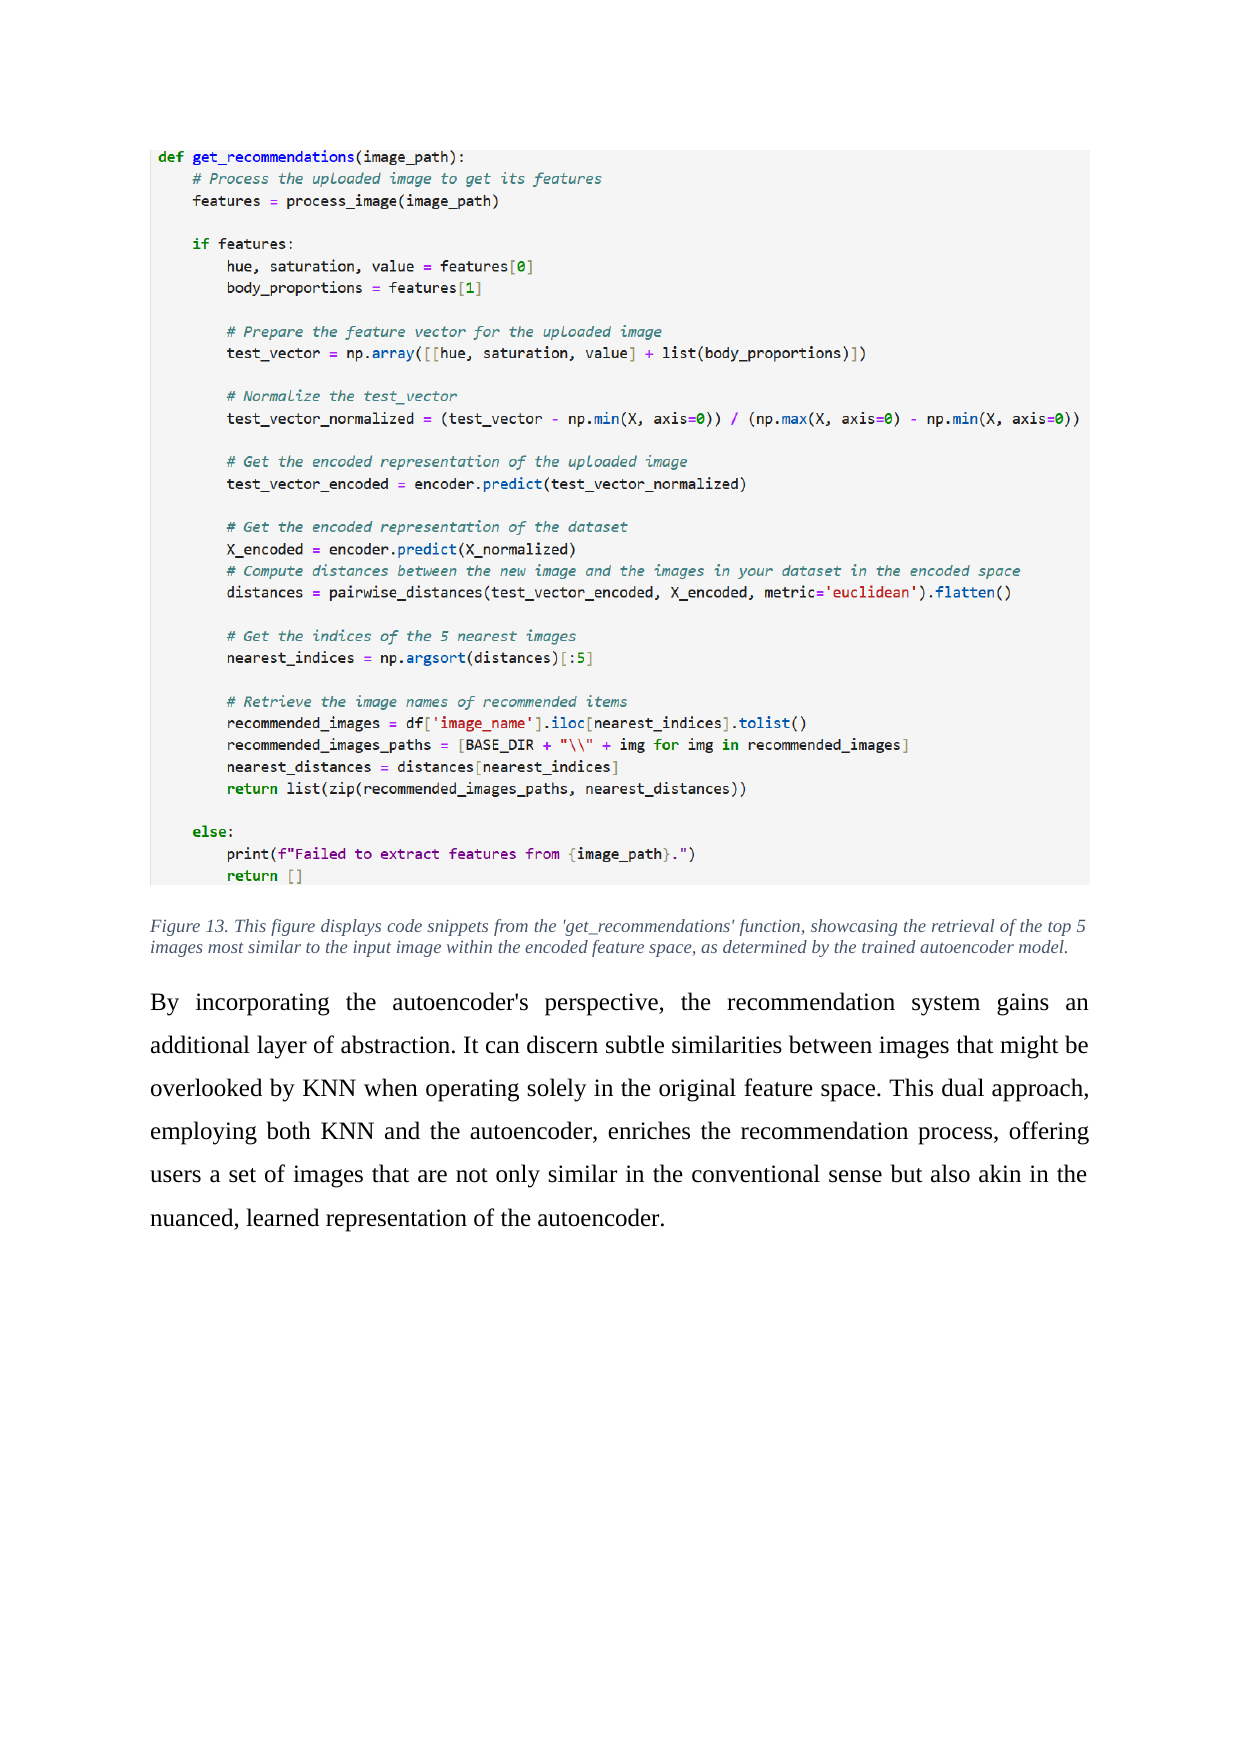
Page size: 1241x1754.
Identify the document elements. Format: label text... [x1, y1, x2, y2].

picture [150, 150, 1091, 885]
text By incorporating the autoencoder's perspective, the recommendation system gains an additional layer of abstraction. It can discern subtle similarities between images that might be overlooked by KNN when operating solely in the original feature space. This dual approach, employing both KNN and the autoencoder, enriches the recommendation process, offering users a set of images that are not only similar in the conventional sense but also akin in the nuanced, learned representation of the autoencoder. [150, 987, 1090, 1231]
text Figure 13. This figure displays code snippets from the 'get_recommendations' function, showcasing the retrieval of the top 5 images most similar to the input image within the encoded feature space, as determined by the trained autoencoder model. [150, 915, 1090, 958]
